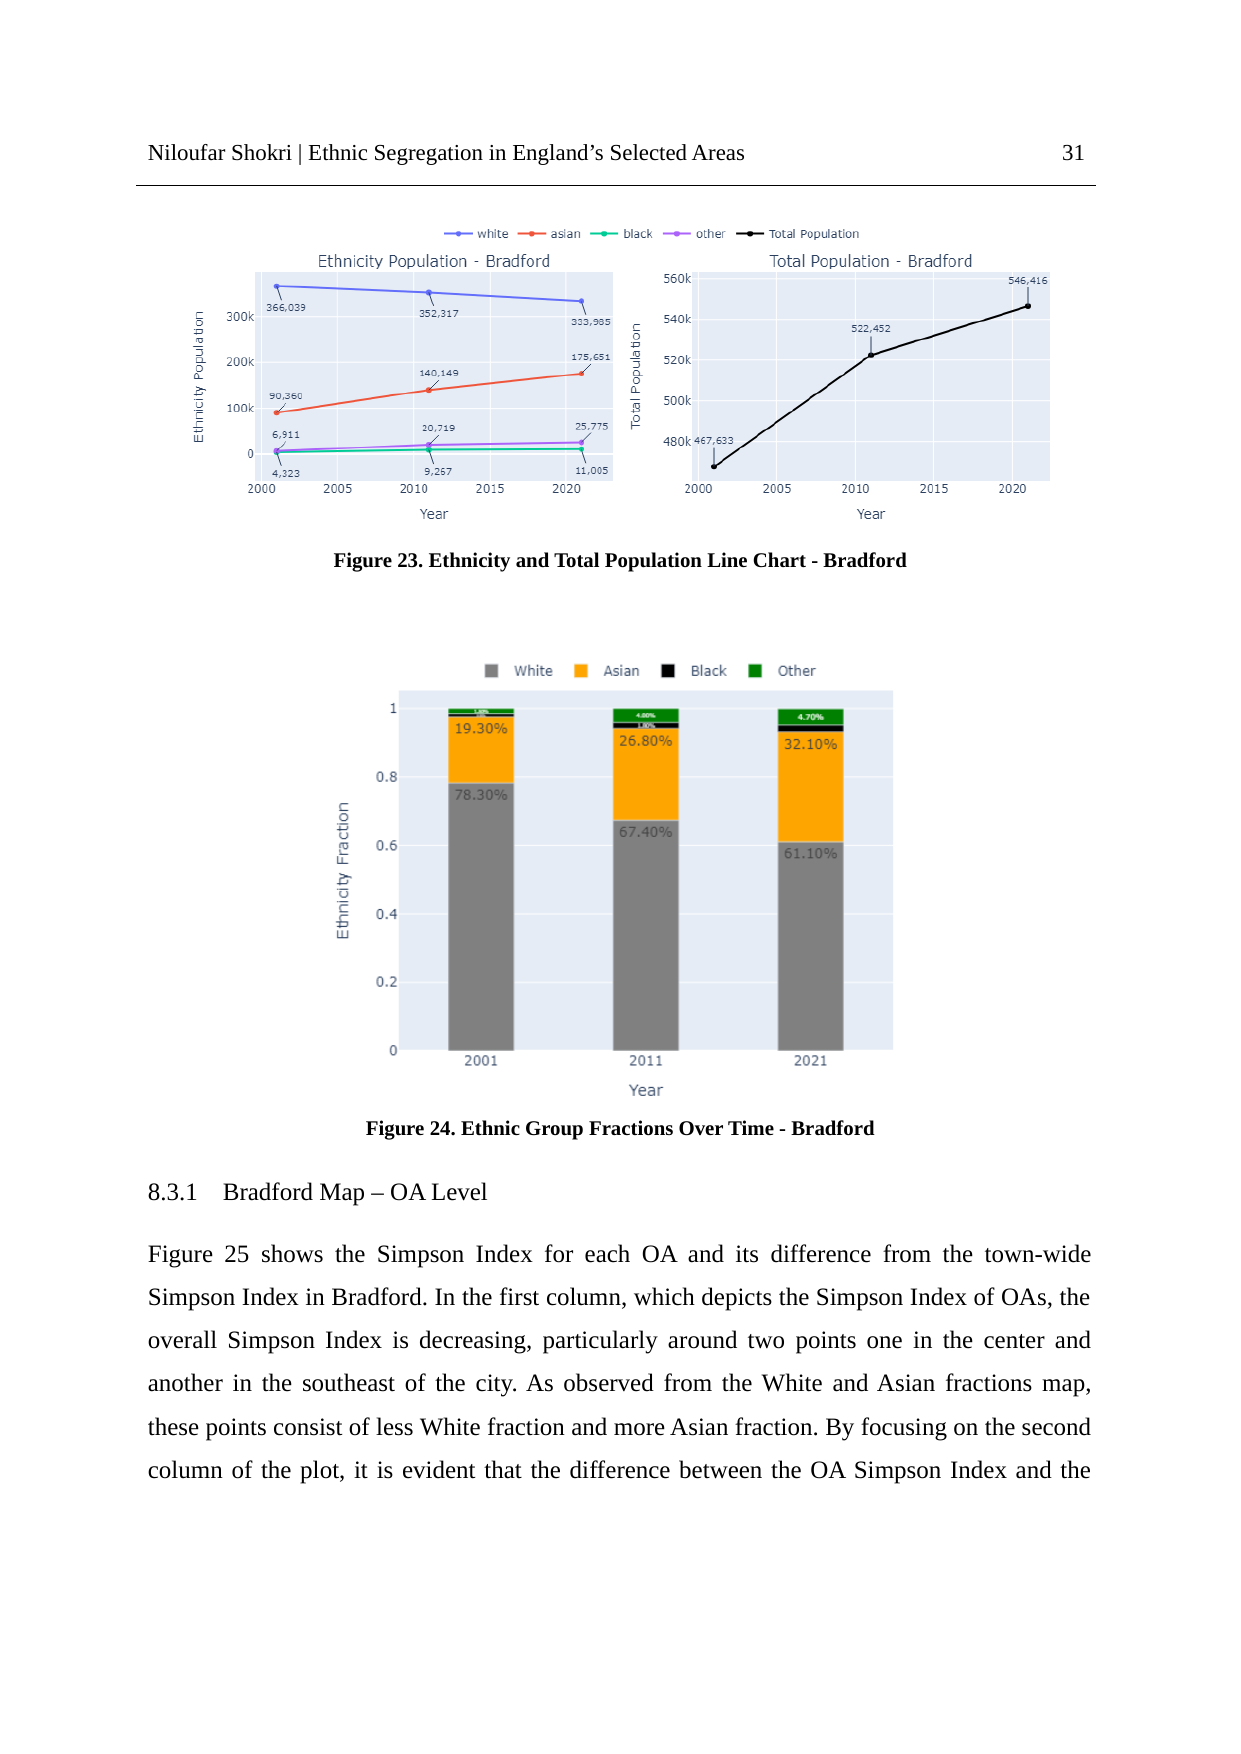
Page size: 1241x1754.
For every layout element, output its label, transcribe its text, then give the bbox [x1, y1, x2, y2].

text Figure 24. Ethnic Group Fractions Over Time - Bradford [148, 1116, 1092, 1140]
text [148, 1239, 1092, 1483]
picture [179, 216, 1061, 526]
picture [325, 660, 915, 1104]
text Figure 23. Ethnicity and Total Population Line Chart - Bradford [148, 548, 1092, 572]
subtitle Bradford Map – OA Level [148, 1177, 1092, 1206]
